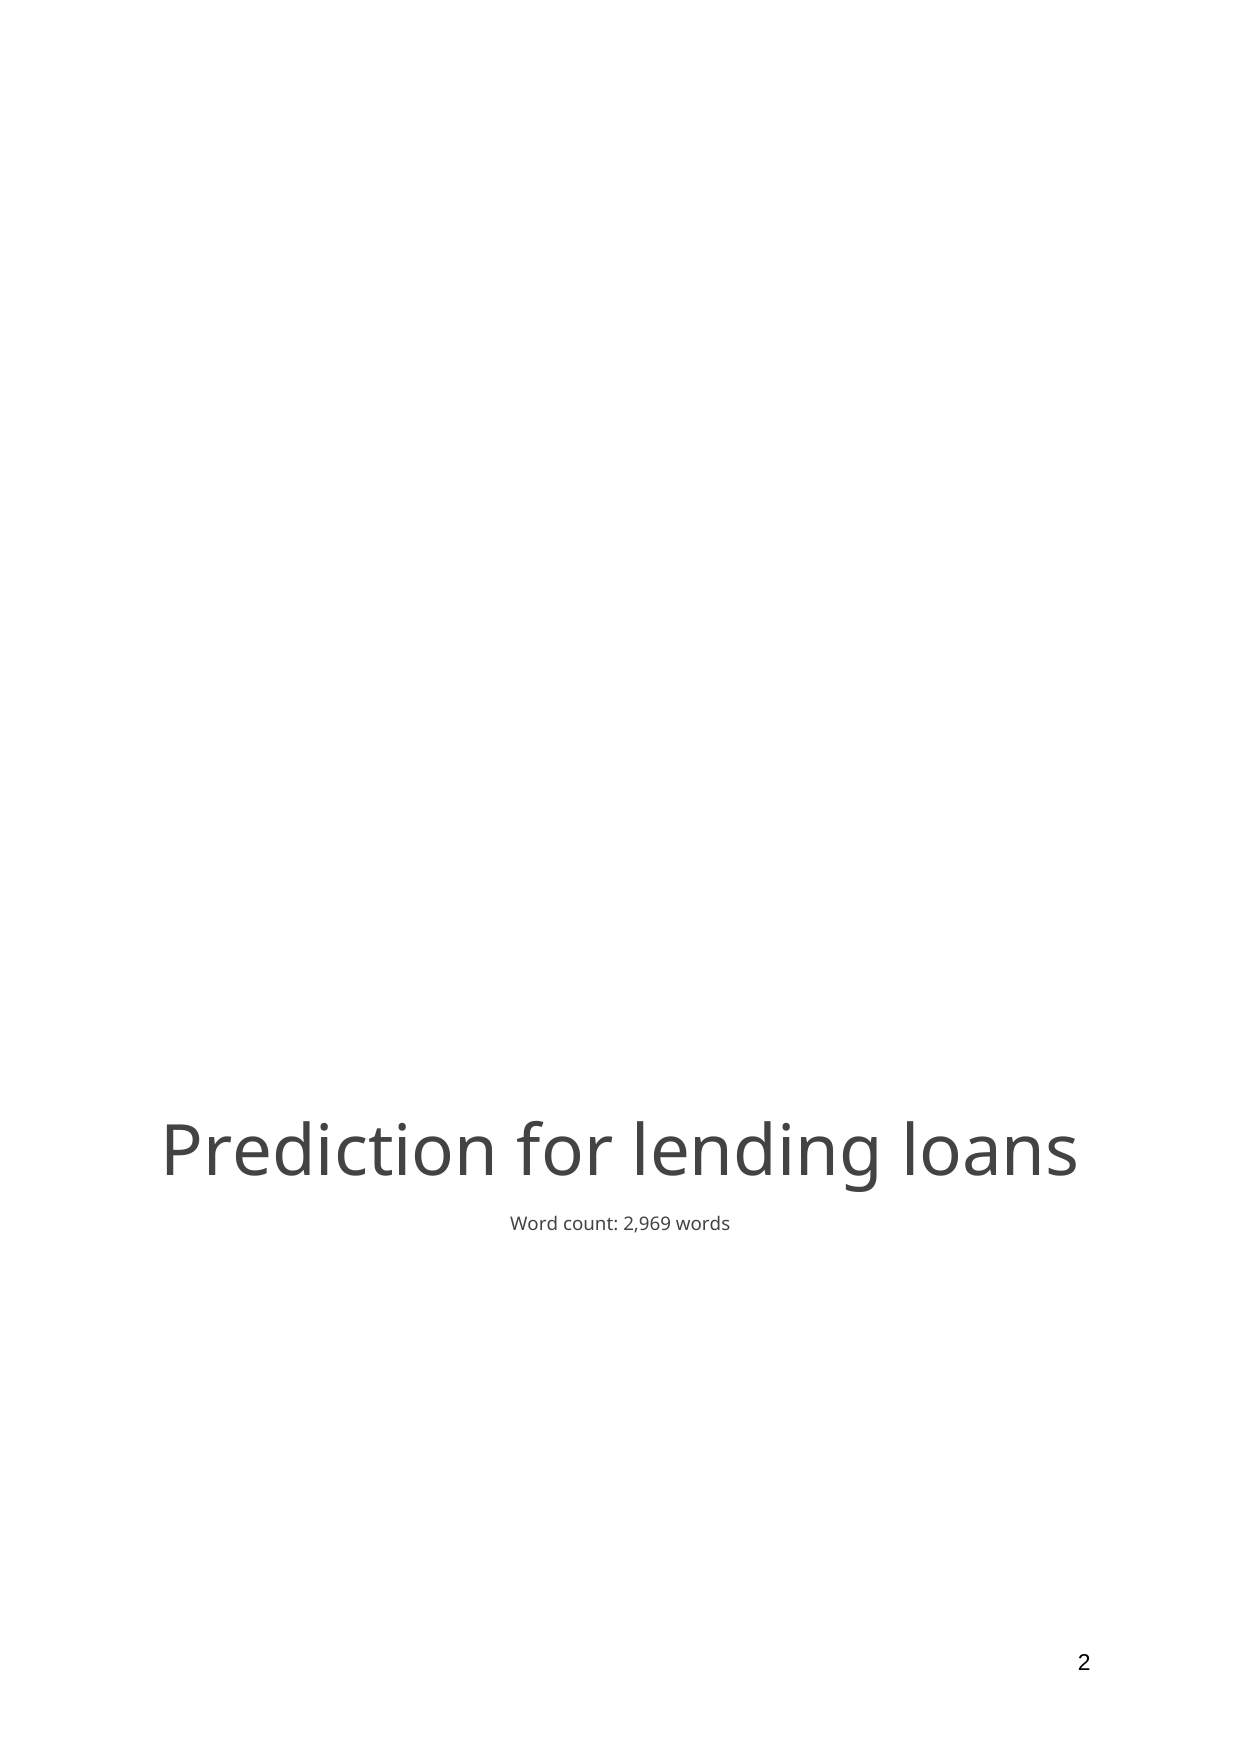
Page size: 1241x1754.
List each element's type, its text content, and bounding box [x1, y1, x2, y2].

text Prediction for lending loans [150, 1099, 1090, 1196]
text Word count: 2,969 words [150, 1210, 1090, 1236]
